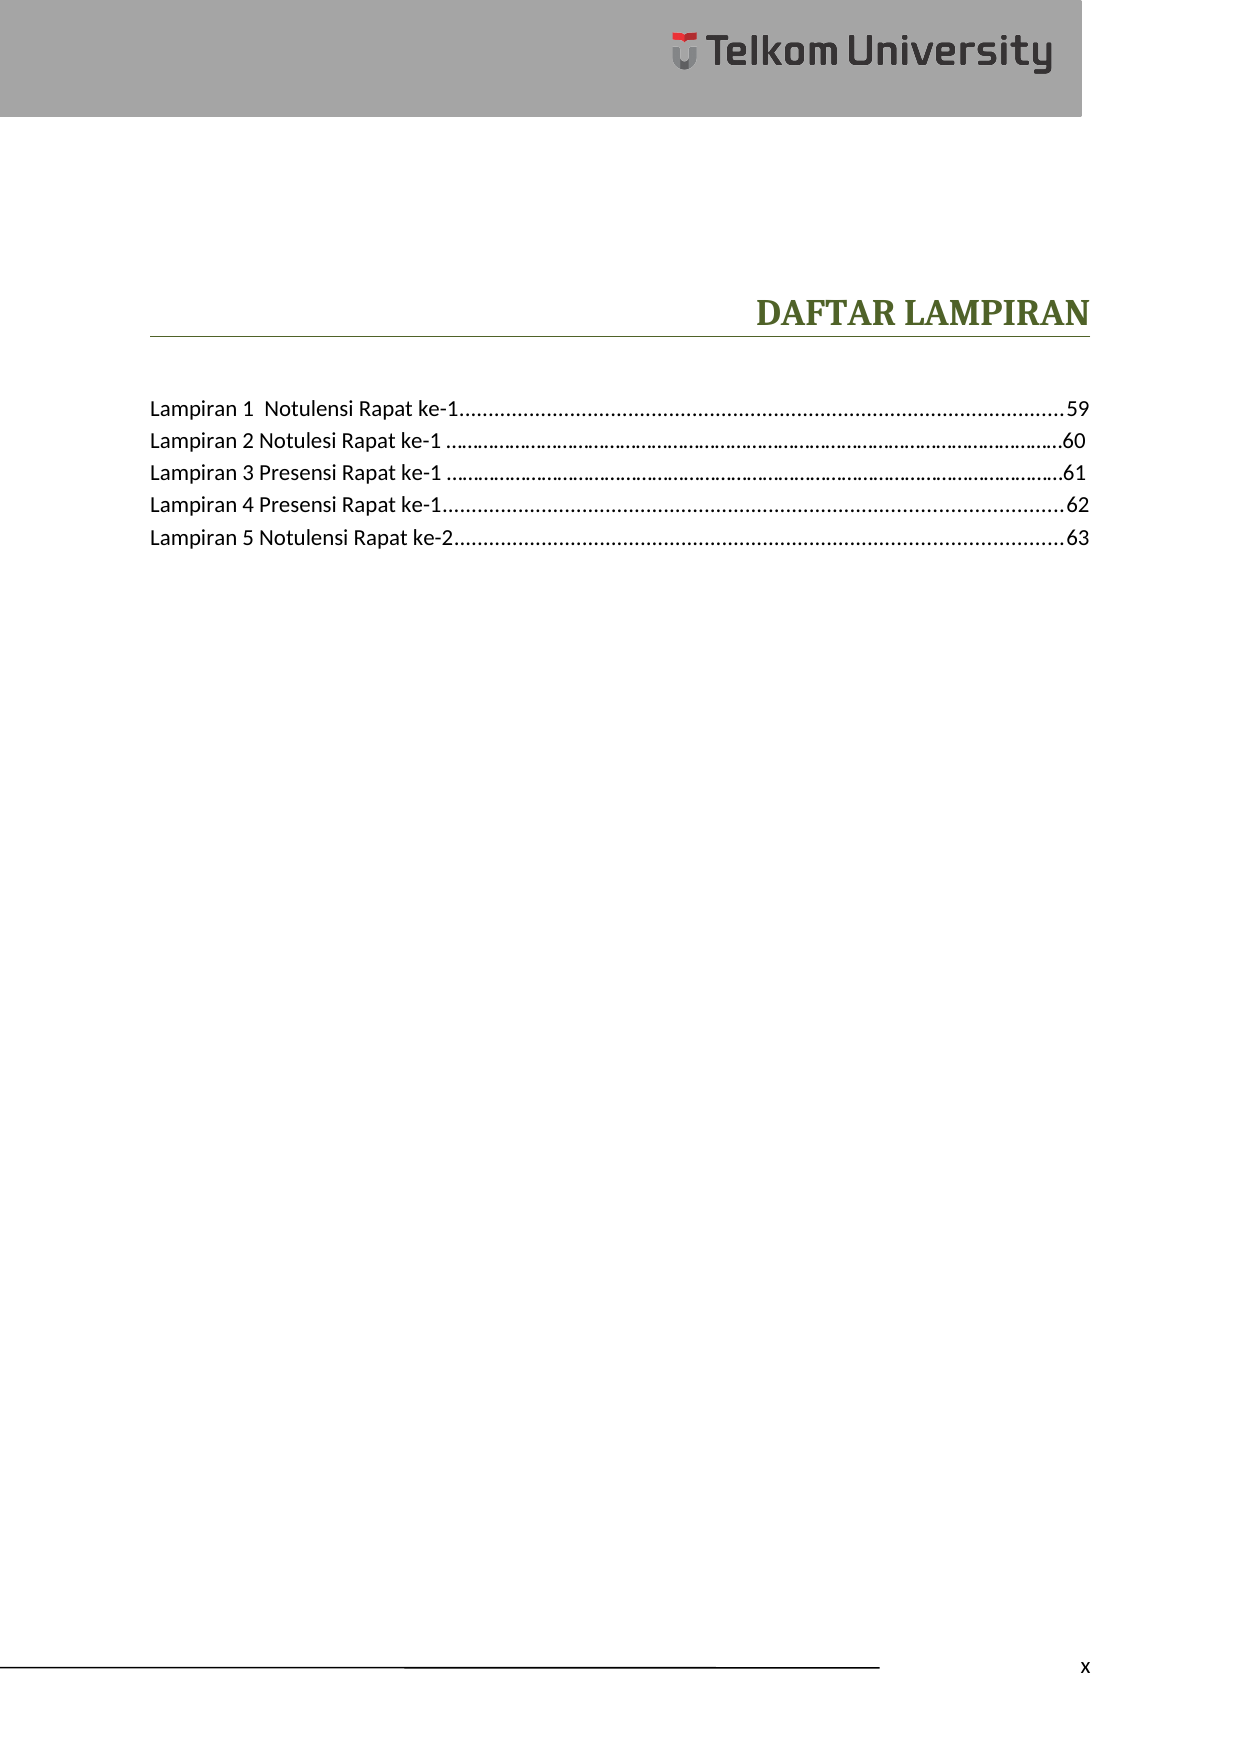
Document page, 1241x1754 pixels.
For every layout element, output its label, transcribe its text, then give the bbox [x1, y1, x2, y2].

text Lampiran 5 Notulensi Rapat ke-2 63 [150, 523, 1090, 551]
picture [672, 32, 1052, 74]
subtitle DAFTAR LAMPIRAN [150, 291, 1090, 336]
text Lampiran 1 Notulensi Rapat ke-1 59 Lampiran 2 Notulesi Rapat ke-1 ………………………………………………………………………………………………………60 Lampiran 3 Presensi Rapat ke-1 ………………………………………………………………………………………………………61 Lampiran 4 Presensi Rapat ke-1 62 [150, 394, 1090, 518]
